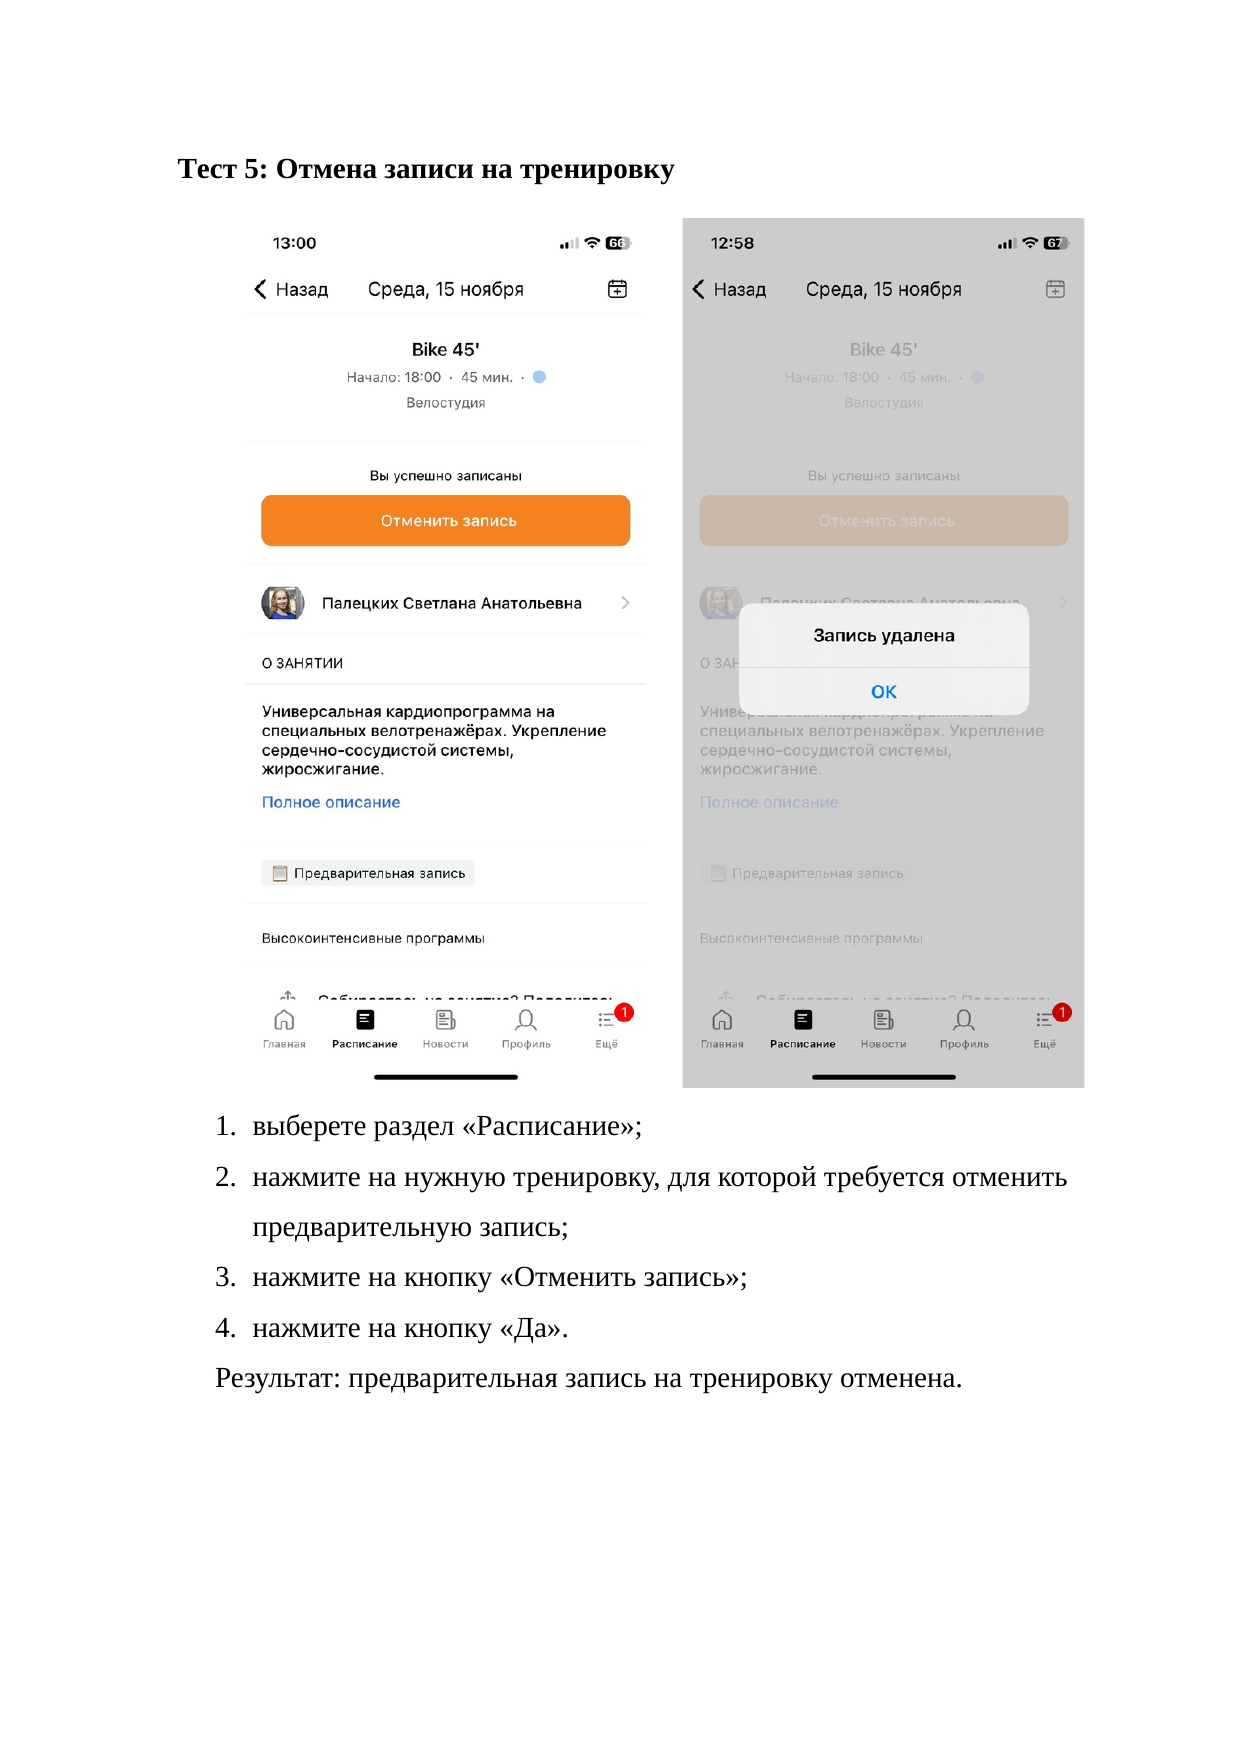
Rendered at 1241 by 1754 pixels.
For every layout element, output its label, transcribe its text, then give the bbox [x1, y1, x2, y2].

text Результат: предварительная запись на тренировку отменена. [177, 1360, 1152, 1393]
text Тест 5: Отмена записи на тренировку [177, 151, 1152, 185]
list нажмите на кнопку «Отменить запись»; [215, 1259, 1152, 1293]
list нажмите на нужную тренировку, для которой требуется отменить предварительную запись; [215, 1159, 1152, 1243]
list нажмите на кнопку «Да». [215, 1310, 1152, 1343]
list выберете раздел «Расписание»; [215, 1108, 1152, 1142]
picture [244, 218, 647, 1088]
picture [682, 218, 1085, 1088]
